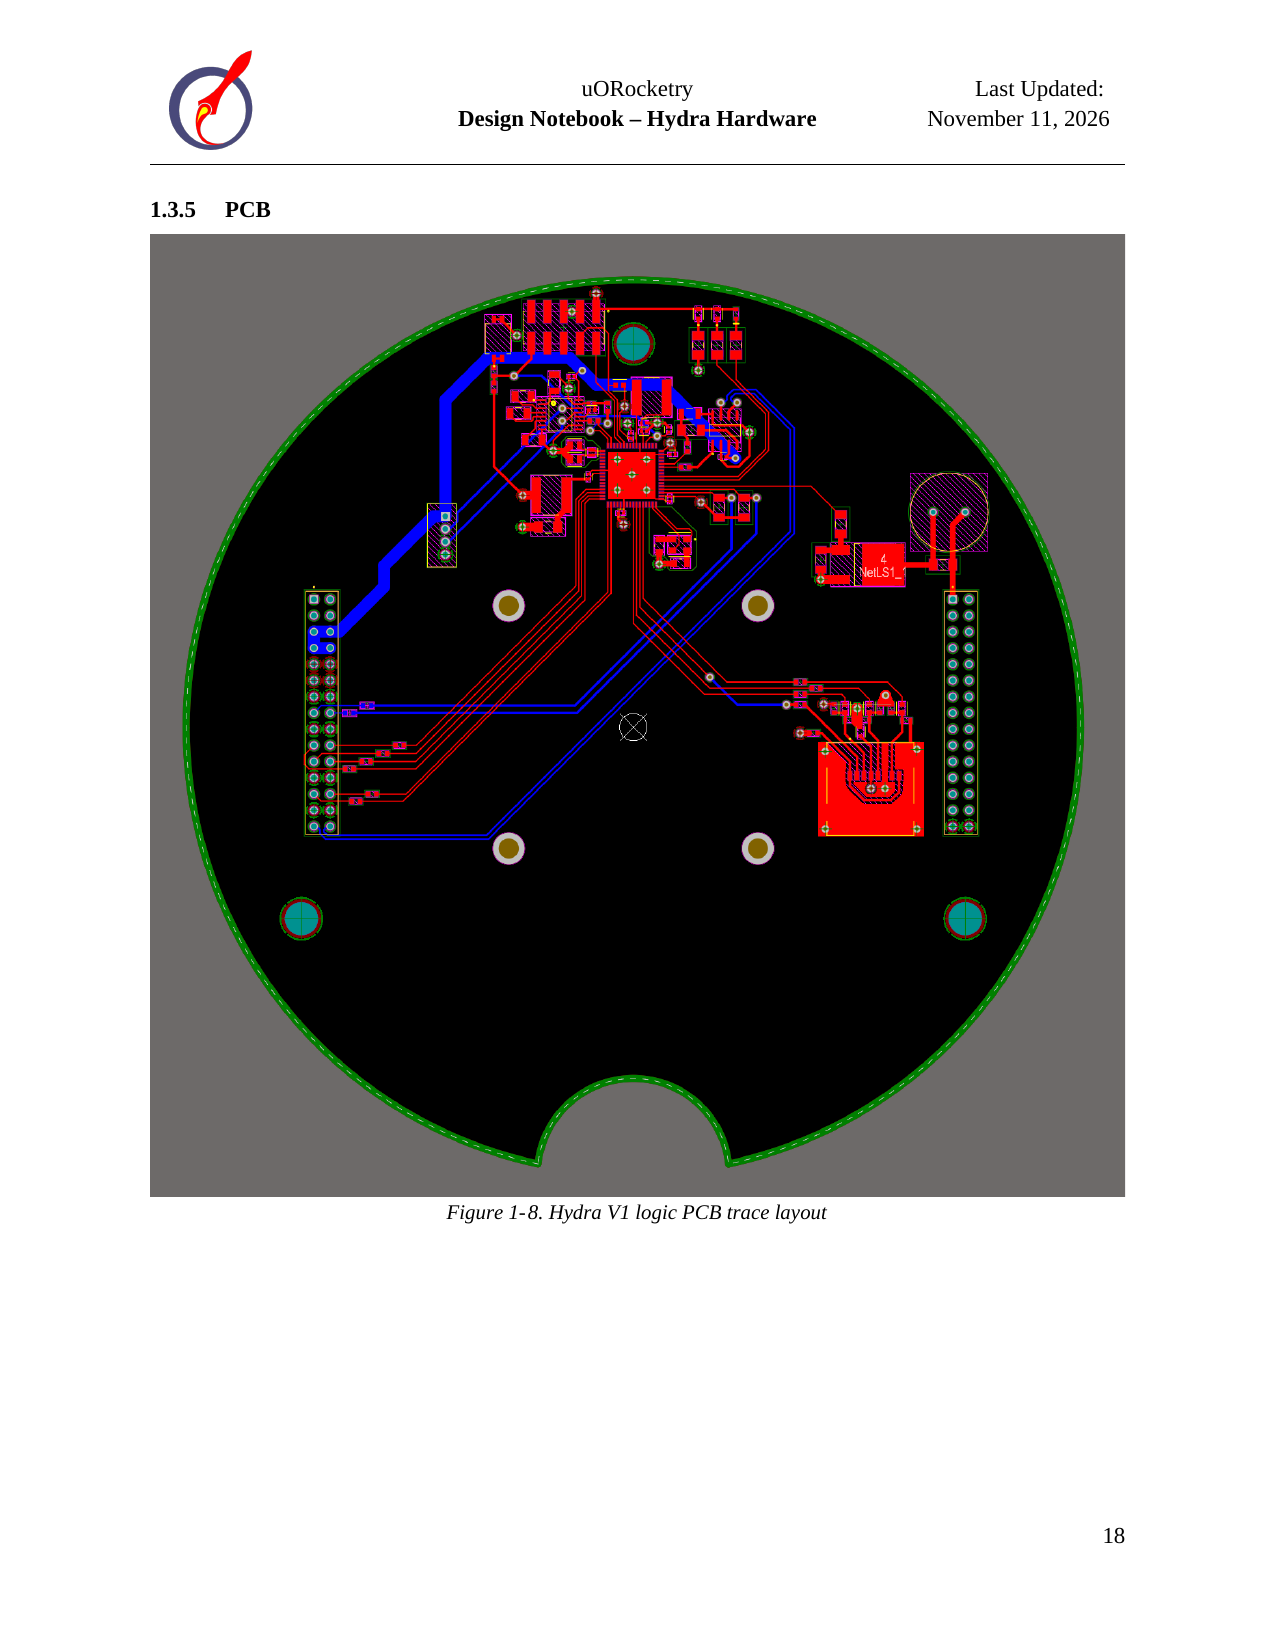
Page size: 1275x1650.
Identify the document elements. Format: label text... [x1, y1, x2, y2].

subtitle PCB [150, 196, 1125, 222]
text Figure 1-8. Hydra V1 logic PCB trace layout [150, 1200, 1125, 1224]
picture [150, 234, 1125, 1197]
picture [165, 46, 258, 152]
